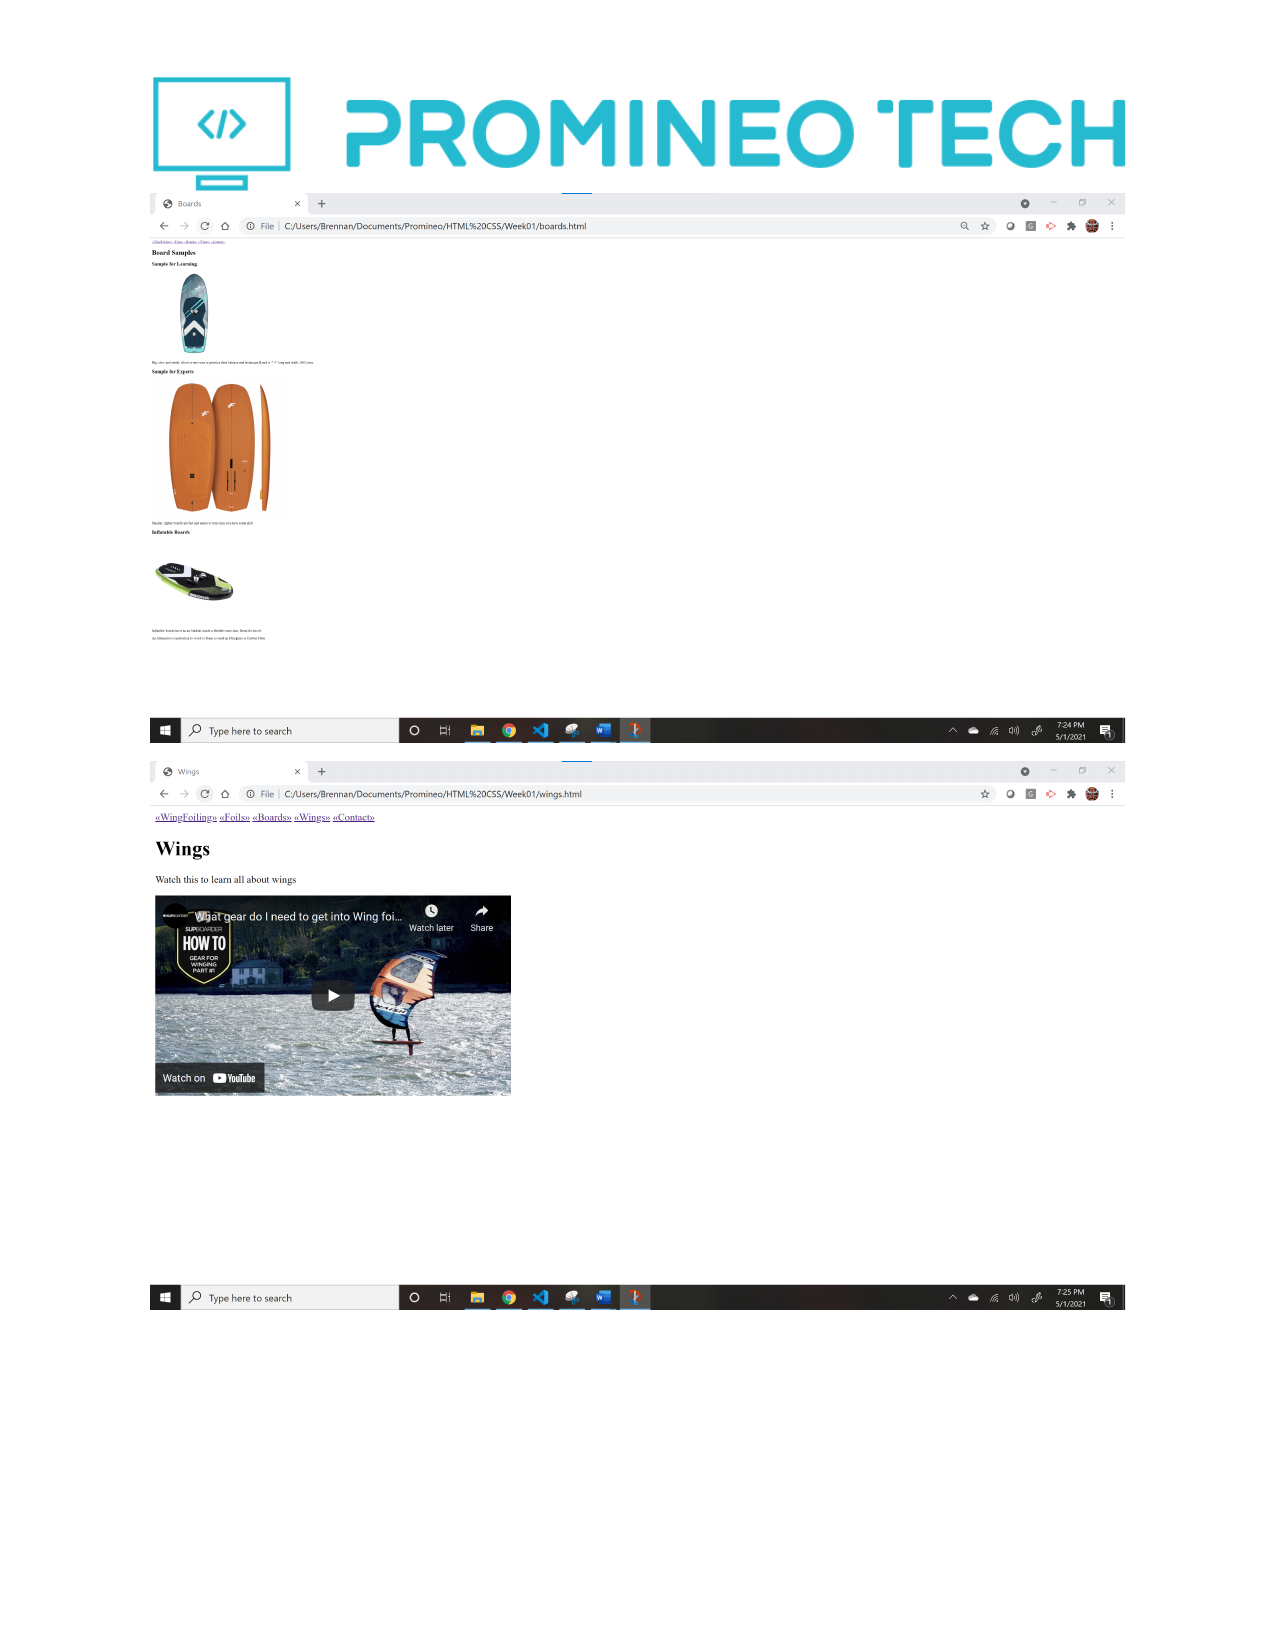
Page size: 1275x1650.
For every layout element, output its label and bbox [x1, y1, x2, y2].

picture [150, 761, 1125, 1310]
picture [150, 75, 1125, 743]
